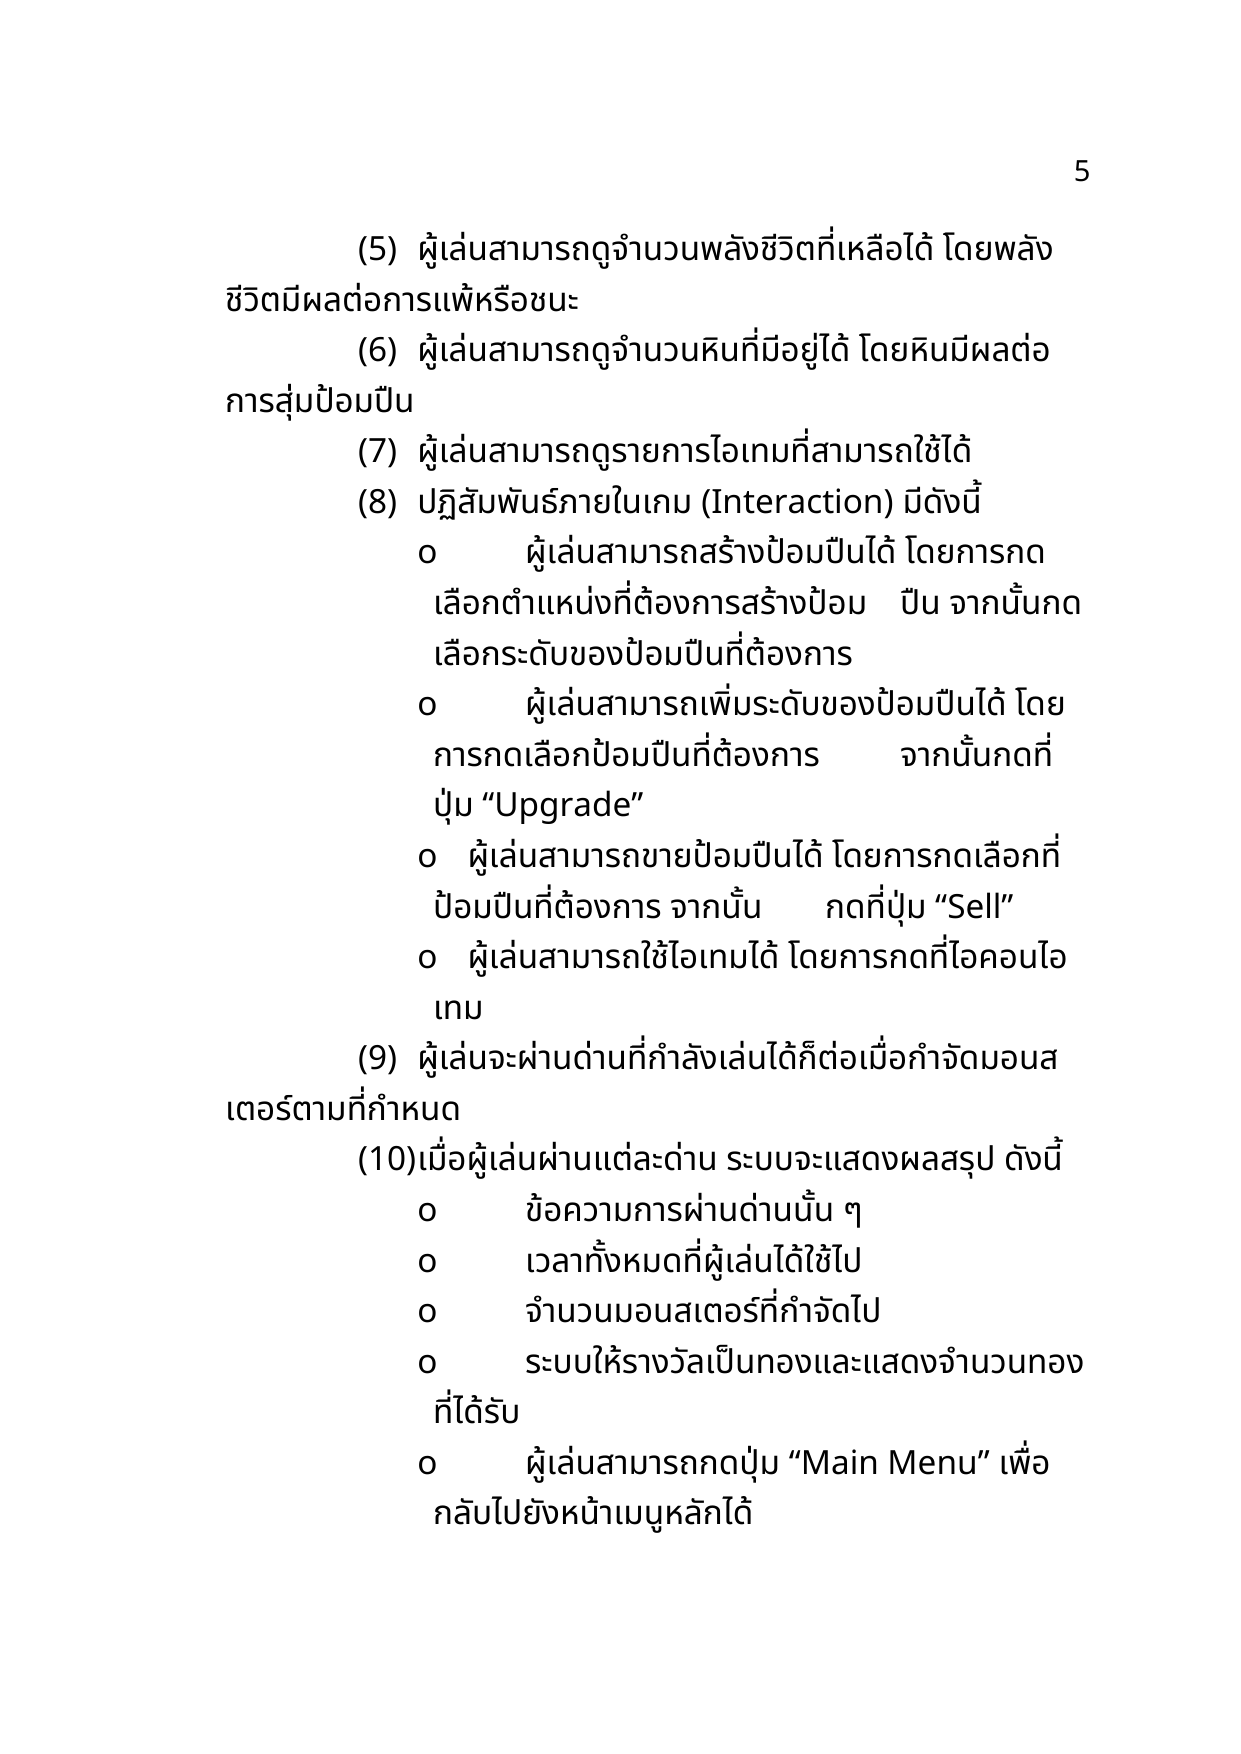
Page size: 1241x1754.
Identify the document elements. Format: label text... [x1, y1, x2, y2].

text (9) ผู้เล่นจะผ่านด่านที่กำลังเล่นได้ก็ต่อเมื่อกำจัดมอนสเตอร์ตามที่กำหนด [225, 1034, 1090, 1135]
list ผู้เล่นสามารถใช้ไอเทมได้ โดยการกดที่ไอคอนไอเทม [417, 933, 1090, 1034]
list ระบบให้รางวัลเป็นทองและแสดงจำนวนทองที่ได้รับ [417, 1338, 1090, 1439]
list จำนวนมอนสเตอร์ที่กำจัดไป [417, 1287, 1090, 1338]
text (8) ปฏิสัมพันธ์ภายในเกม (Interaction) มีดังนี้ [225, 478, 1090, 528]
text (6) ผู้เล่นสามารถดูจำนวนหินที่มีอยู่ได้ โดยหินมีผลต่อการสุ่มป้อมปืน [225, 326, 1090, 427]
text (7) ผู้เล่นสามารถดูรายการไอเทมที่สามารถใช้ได้ [225, 427, 1090, 478]
text (5) ผู้เล่นสามารถดูจำนวนพลังชีวิตที่เหลือได้ โดยพลังชีวิตมีผลต่อการแพ้หรือชนะ [225, 225, 1090, 326]
list ผู้เล่นสามารถขายป้อมปืนได้ โดยการกดเลือกที่ป้อมปืนที่ต้องการ จากนั้น กดที่ปุ่ม “Sell” [417, 832, 1090, 933]
list เวลาทั้งหมดที่ผู้เล่นได้ใช้ไป [417, 1236, 1090, 1287]
list ข้อความการผ่านด่านนั้น ๆ [417, 1186, 1090, 1236]
list ผู้เล่นสามารถเพิ่มระดับของป้อมปืนได้ โดยการกดเลือกป้อมปืนที่ต้องการ จากนั้นกดที่ปุ่ม “Upgrade” [417, 680, 1090, 832]
text (10) เมื่อผู้เล่นผ่านแต่ละด่าน ระบบจะแสดงผลสรุป ดังนี้ [225, 1135, 1090, 1186]
list ผู้เล่นสามารถสร้างป้อมปืนได้ โดยการกดเลือกตำแหน่งที่ต้องการสร้างป้อม ปืน จากนั้นกดเลือกระดับของป้อมปืนที่ต้องการ [417, 528, 1090, 680]
list ผู้เล่นสามารถกดปุ่ม “Main Menu” เพื่อกลับไปยังหน้าเมนูหลักได้ [417, 1439, 1090, 1540]
